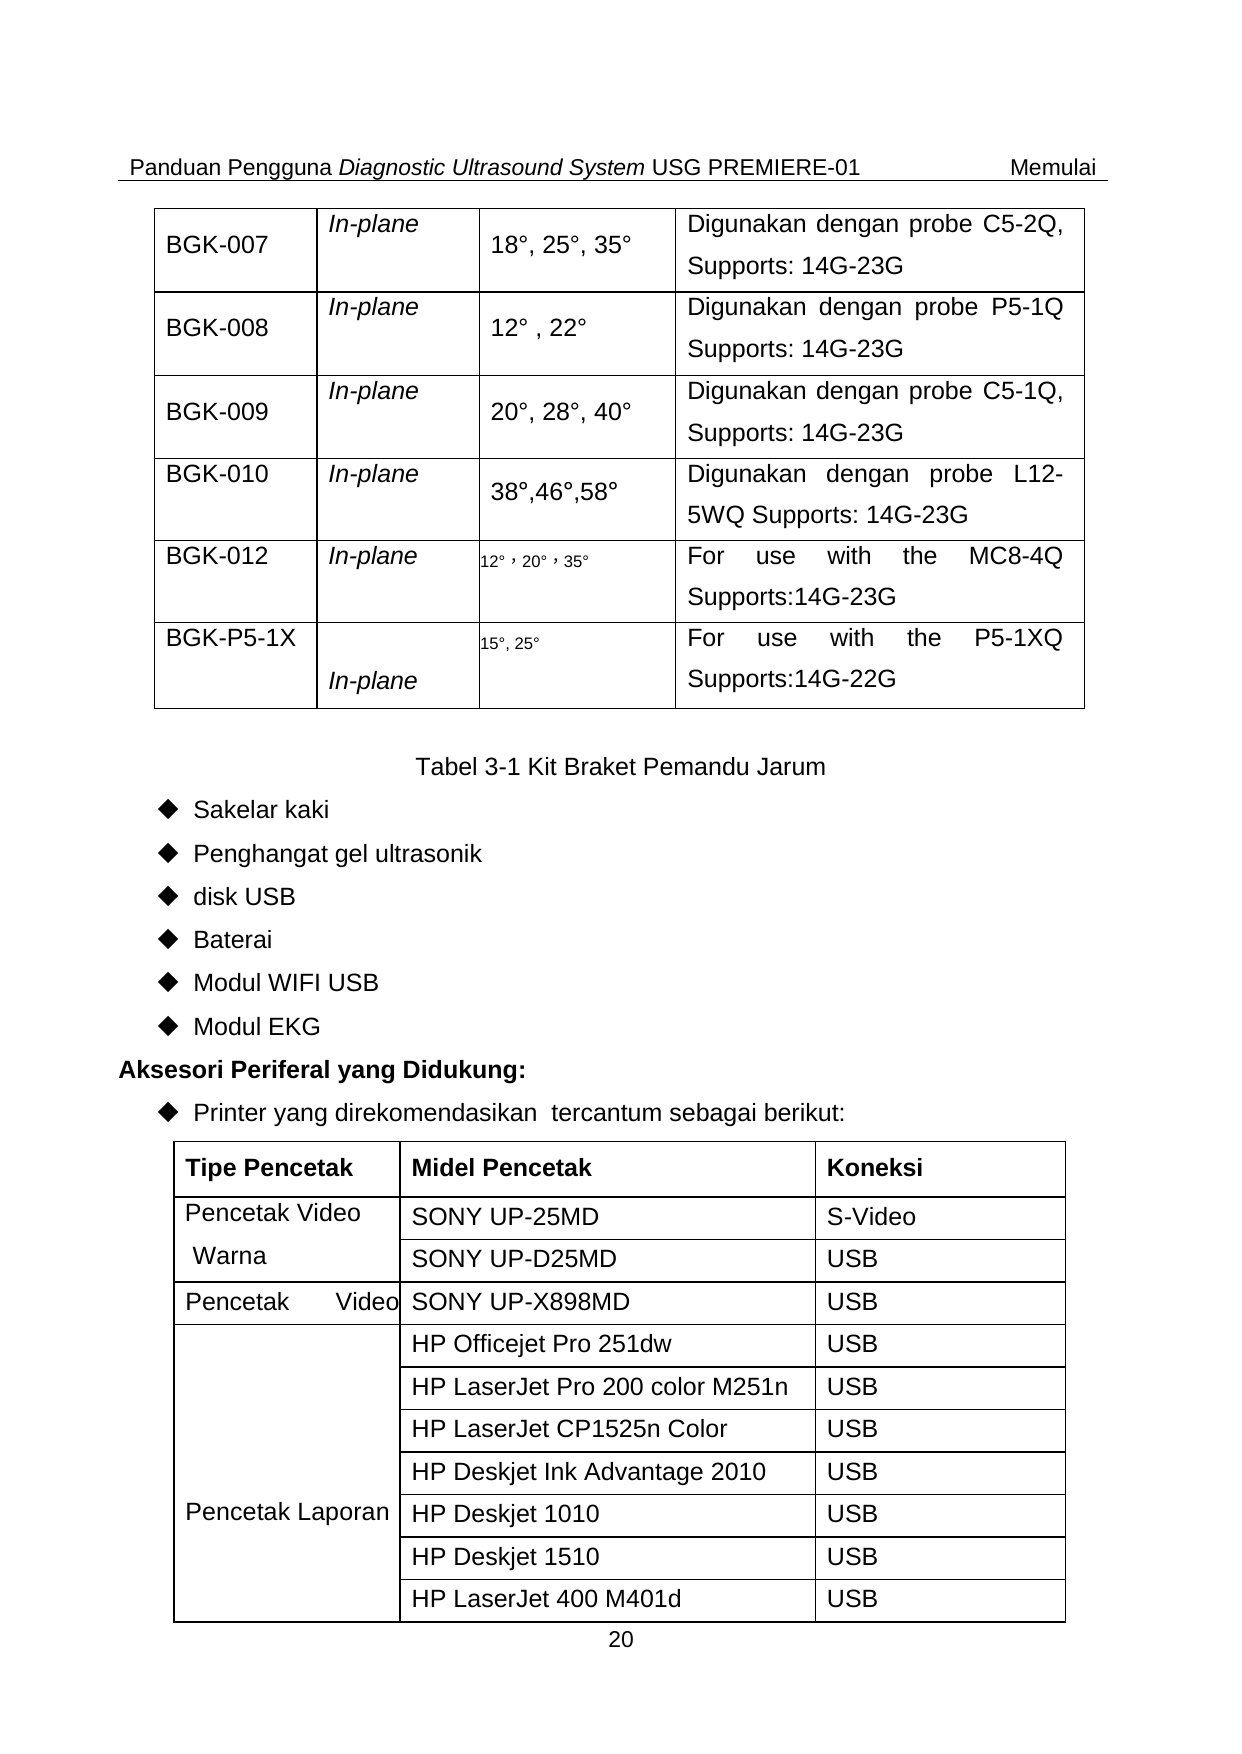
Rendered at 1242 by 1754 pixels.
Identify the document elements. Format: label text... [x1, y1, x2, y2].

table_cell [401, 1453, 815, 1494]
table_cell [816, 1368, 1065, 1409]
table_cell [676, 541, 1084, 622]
list Modul WIFI USB [156, 968, 1123, 997]
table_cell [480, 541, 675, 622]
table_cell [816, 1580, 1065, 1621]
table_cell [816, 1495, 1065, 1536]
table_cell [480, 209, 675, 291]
list disk USB [156, 882, 1123, 911]
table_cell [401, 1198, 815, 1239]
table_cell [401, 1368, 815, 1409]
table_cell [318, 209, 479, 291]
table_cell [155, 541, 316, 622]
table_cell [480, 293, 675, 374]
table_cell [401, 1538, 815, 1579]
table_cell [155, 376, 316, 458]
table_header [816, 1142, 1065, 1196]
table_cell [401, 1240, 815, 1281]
list Sakelar kaki [156, 795, 1123, 824]
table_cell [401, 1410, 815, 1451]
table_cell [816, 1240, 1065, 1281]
list Printer yang direkomendasikan tercantum sebagai berikut: [156, 1098, 1123, 1127]
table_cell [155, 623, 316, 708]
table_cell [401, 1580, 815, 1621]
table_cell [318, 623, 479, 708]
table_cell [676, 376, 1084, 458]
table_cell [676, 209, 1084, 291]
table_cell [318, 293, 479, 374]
list Baterai [156, 925, 1123, 954]
text Tabel 3-1 Kit Braket Pemandu Jarum [118, 752, 1123, 781]
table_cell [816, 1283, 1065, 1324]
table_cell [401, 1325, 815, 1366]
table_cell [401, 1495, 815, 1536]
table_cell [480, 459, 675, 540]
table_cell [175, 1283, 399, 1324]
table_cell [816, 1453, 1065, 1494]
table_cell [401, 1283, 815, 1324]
list Modul EKG [156, 1011, 1123, 1040]
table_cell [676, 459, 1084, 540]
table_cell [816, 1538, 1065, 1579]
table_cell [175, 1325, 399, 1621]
text Aksesori Periferal yang Didukung: [118, 1055, 1123, 1083]
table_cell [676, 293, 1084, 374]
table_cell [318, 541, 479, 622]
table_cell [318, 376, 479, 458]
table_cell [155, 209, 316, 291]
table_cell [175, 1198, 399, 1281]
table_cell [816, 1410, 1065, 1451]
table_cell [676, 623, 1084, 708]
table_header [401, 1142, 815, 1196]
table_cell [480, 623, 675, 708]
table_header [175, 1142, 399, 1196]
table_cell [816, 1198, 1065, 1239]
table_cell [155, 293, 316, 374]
list Penghangat gel ultrasonik [156, 838, 1123, 867]
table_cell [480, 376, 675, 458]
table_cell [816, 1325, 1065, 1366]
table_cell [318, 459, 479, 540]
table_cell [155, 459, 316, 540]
